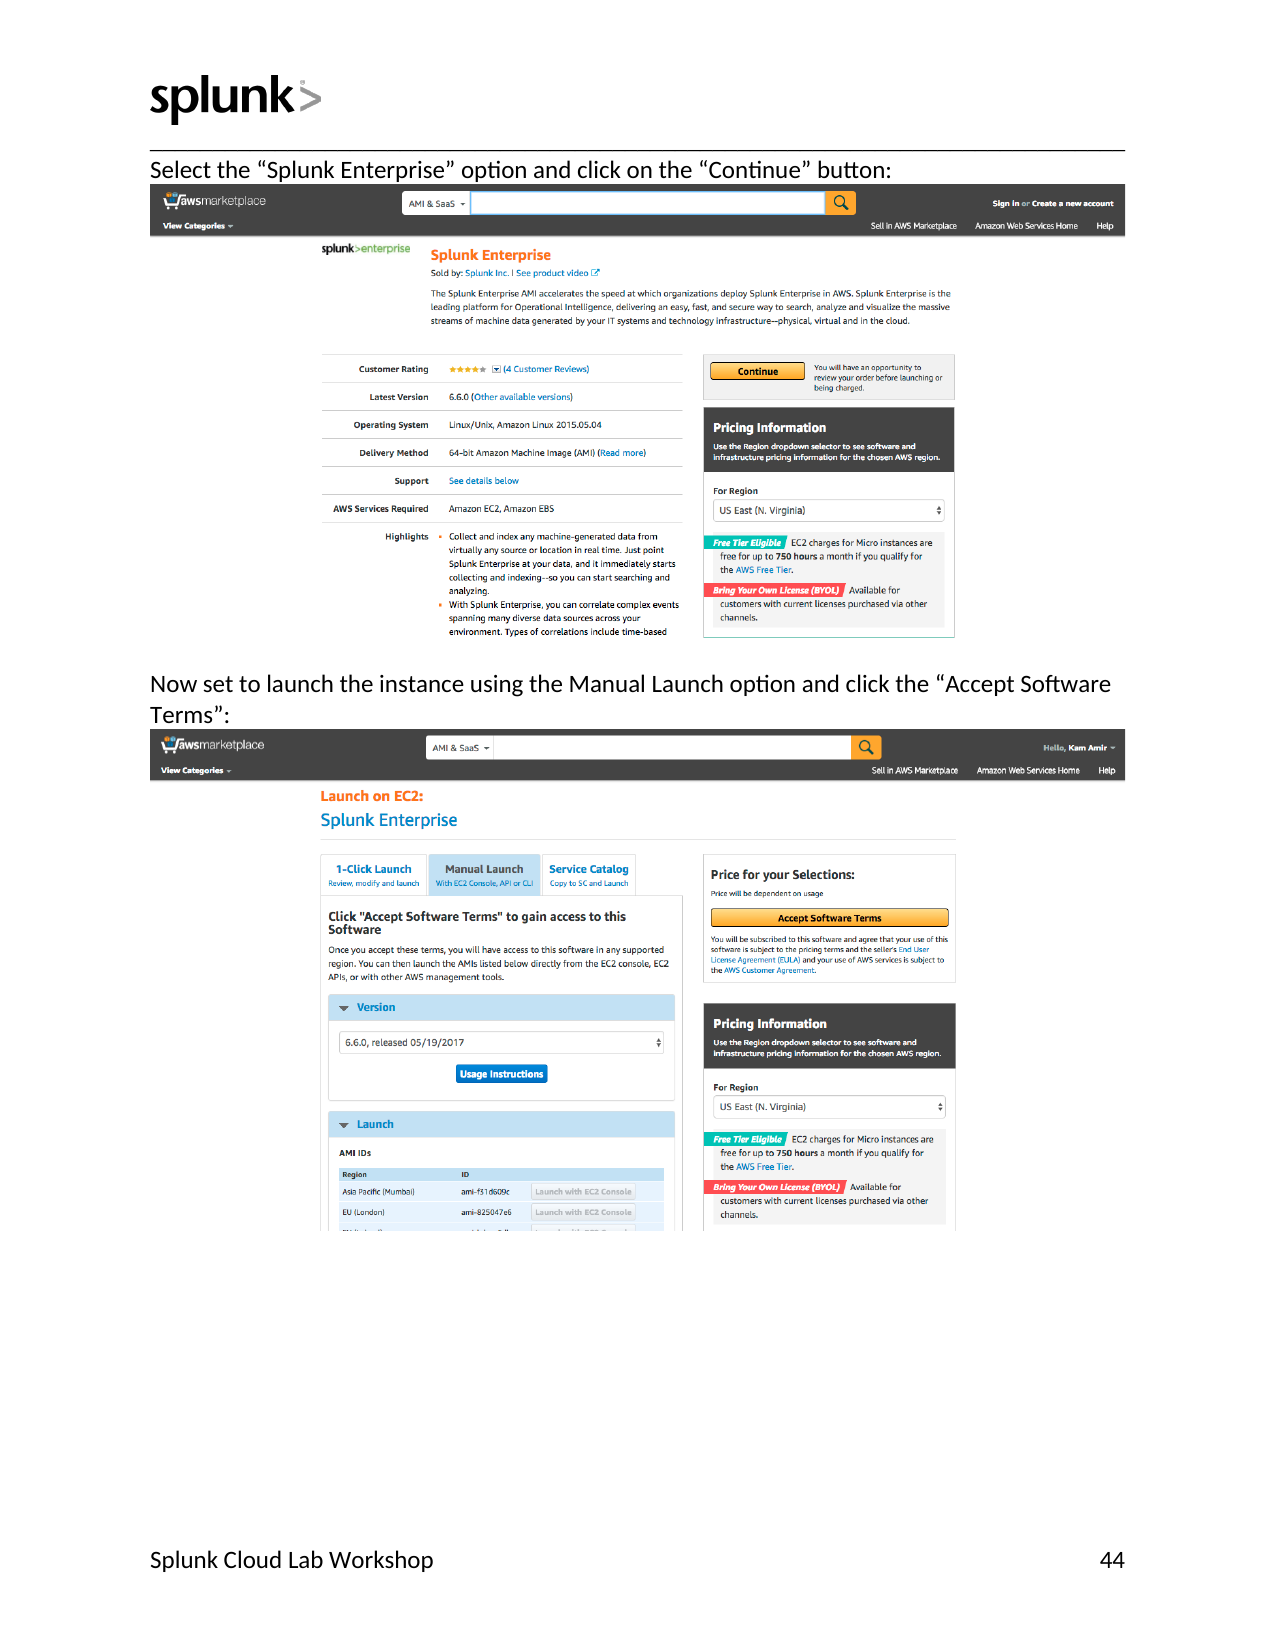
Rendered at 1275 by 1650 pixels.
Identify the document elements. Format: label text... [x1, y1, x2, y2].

picture [150, 184, 1125, 638]
picture [150, 729, 1125, 1231]
text Select the “Splunk Enterprise” option and click on the “Continue” button: [150, 154, 1125, 184]
text Now set to launch the instance using the Manual Launch option and click the “Accept Software Terms”: [150, 668, 1125, 729]
picture [150, 75, 321, 125]
